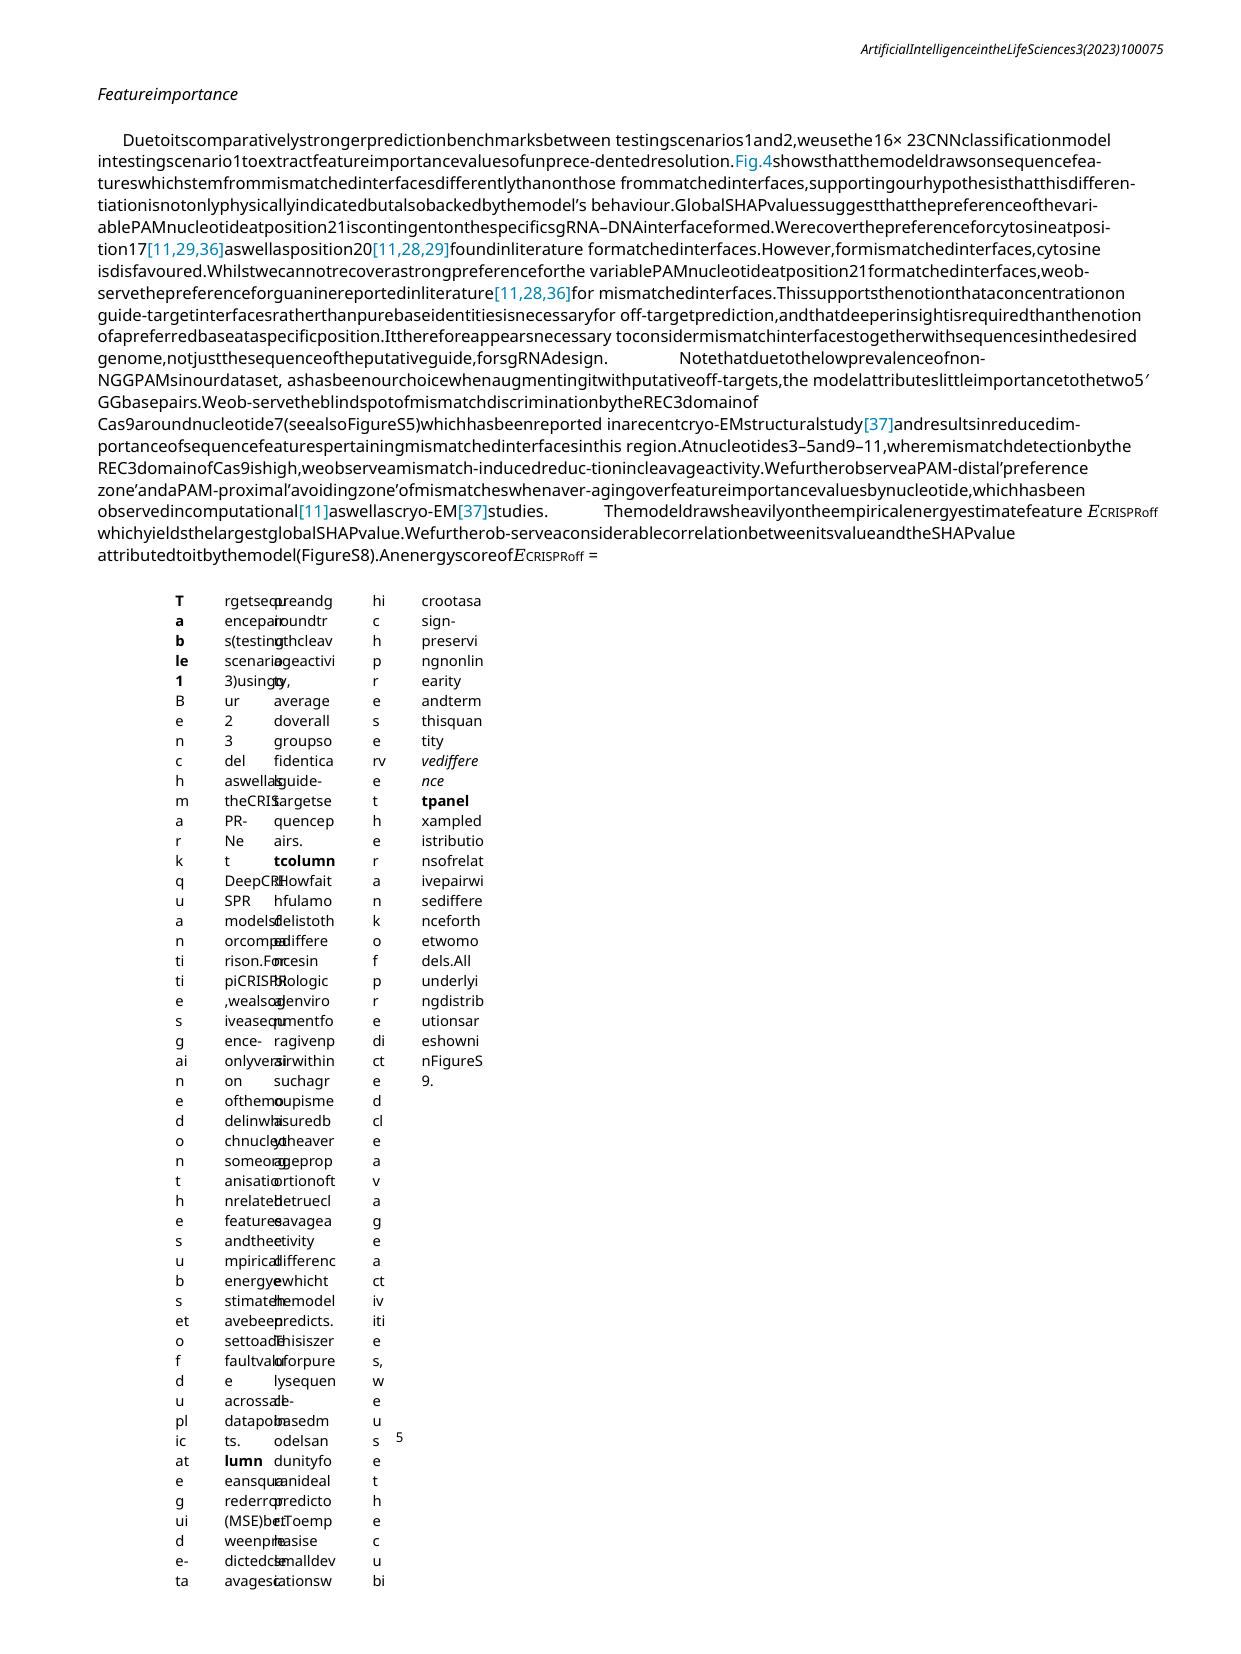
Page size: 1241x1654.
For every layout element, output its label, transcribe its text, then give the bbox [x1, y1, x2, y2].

text ArtificialIntelligenceintheLifeSciences3(2023)100075 [79, 35, 1163, 59]
text 5 [375, 1423, 424, 1447]
picture [299, 505, 303, 520]
picture [565, 287, 569, 302]
picture [218, 243, 222, 258]
picture [864, 418, 868, 433]
text Featureimportance [97, 77, 1166, 107]
picture [458, 505, 462, 520]
text Duetoitscomparativelystrongerpredictionbenchmarksbetween testingscenarios1and2,weusethe16× 23CNNclassificationmodel intestingscenario1toextractfeatureimportancevaluesofunprece-dentedresolution.Fig.4showsthatthemodeldrawsonsequencefea-tureswhichstemfrommismatchedinterfacesdifferentlythanonthose frommatchedinterfaces,supportingourhypothesisthatthisdifferen-tiationisnotonlyphysicallyindicatedbutalsobackedbythemodel’s behaviour.GlobalSHAPvaluessuggestthatthepreferenceofthevari-ablePAMnucleotideatposition21iscontingentonthespecificsgRNA–DNAinterfaceformed.Werecoverthepreferenceforcytosineatposi-tion17[11,29,36]aswellasposition20[11,28,29]foundinliterature formatchedinterfaces.However,formismatchedinterfaces,cytosine isdisfavoured.Whilstwecannotrecoverastrongpreferenceforthe variablePAMnucleotideatposition21formatchedinterfaces,weob-servethepreferenceforguaninereportedinliterature[11,28,36]for mismatchedinterfaces.Thissupportsthenotionthataconcentrationon guide-targetinterfacesratherthanpurebaseidentitiesisnecessaryfor off-targetprediction,andthatdeeperinsightisrequiredthanthenotion ofapreferredbaseataspecificposition.Itthereforeappearsnecessary toconsidermismatchinterfacestogetherwithsequencesinthedesired genome,notjustthesequenceoftheputativeguide,forsgRNAdesign. Notethatduetothelowprevalenceofnon-NGGPAMsinourdataset, ashasbeenourchoicewhenaugmentingitwithputativeoff-targets,the modelattributeslittleimportancetothetwo5′ GGbasepairs.Weob-servetheblindspotofmismatchdiscriminationbytheREC3domainof Cas9aroundnucleotide7(seealsoFigureS5)whichhasbeenreported inarecentcryo-EMstructuralstudy[37]andresultsinreducedim-portanceofsequencefeaturespertainingmismatchedinterfacesinthis region.Atnucleotides3–5and9–11,wheremismatchdetectionbythe REC3domainofCas9ishigh,weobserveamismatch-inducedreduc-tionincleavageactivity.WefurtherobserveaPAM-distal’preference zone’andaPAM-proximal’avoidingzone’ofmismatcheswhenaver-agingoverfeatureimportancevaluesbynucleotide,whichhasbeen observedincomputational[11]aswellascryo-EM[37]studies. Themodeldrawsheavilyontheempiricalenergyestimatefeature 𝐸CRISPRoff whichyieldsthelargestglobalSHAPvalue.Wefurtherob-serveaconsiderablecorrelationbetweenitsvalueandtheSHAPvalue attributedtoitbythemodel(FigureS8).Anenergyscoreof𝐸CRISPRoff = [97, 128, 1166, 566]
